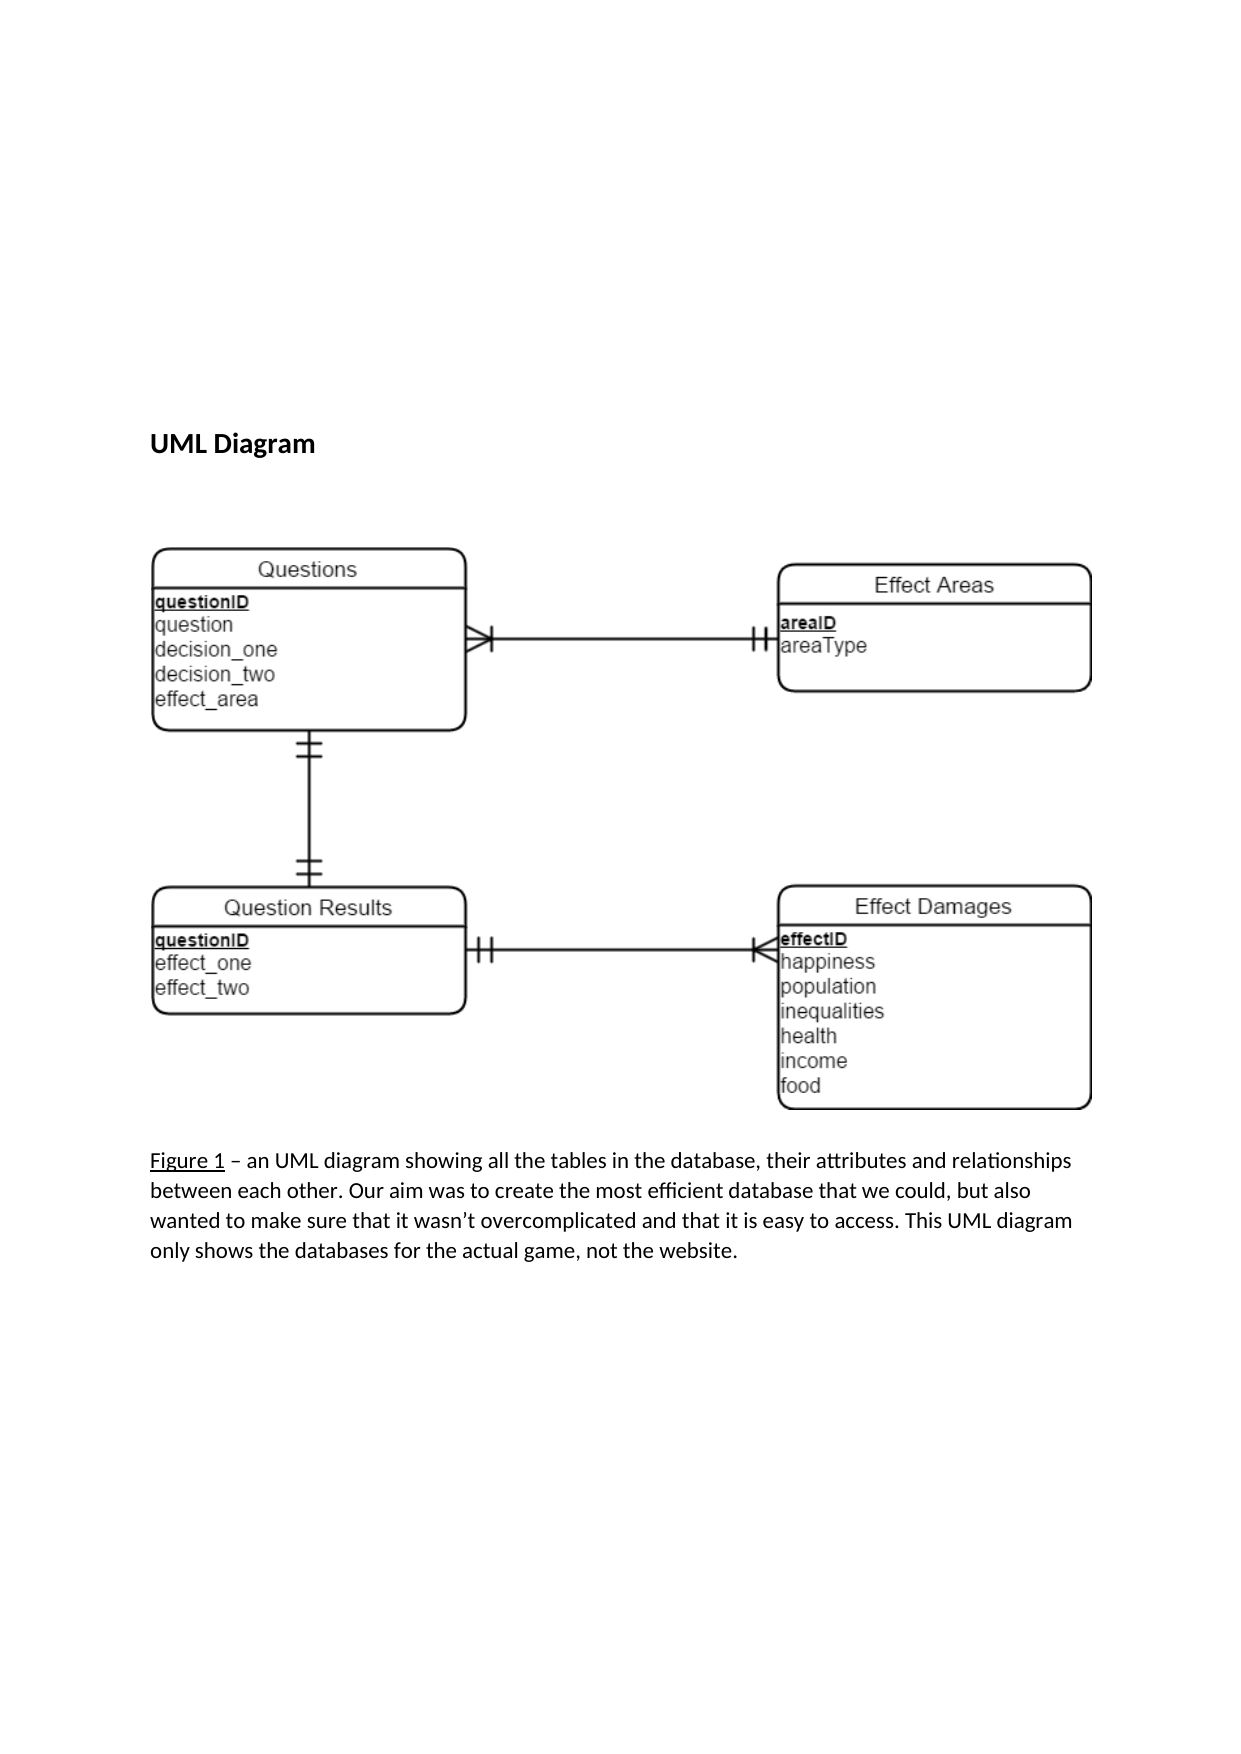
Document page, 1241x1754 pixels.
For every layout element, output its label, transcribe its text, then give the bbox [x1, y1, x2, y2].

text Figure 1 – an UML diagram showing all the tables in the database, their attributes and relationships between each other. Our aim was to create the most efficient database that we could, but also wanted to make sure that it wasn’t overcomplicated and that it is easy to access. This UML diagram only shows the databases for the actual game, not the website. [150, 811, 1090, 1264]
text UML Diagram [150, 426, 1090, 461]
